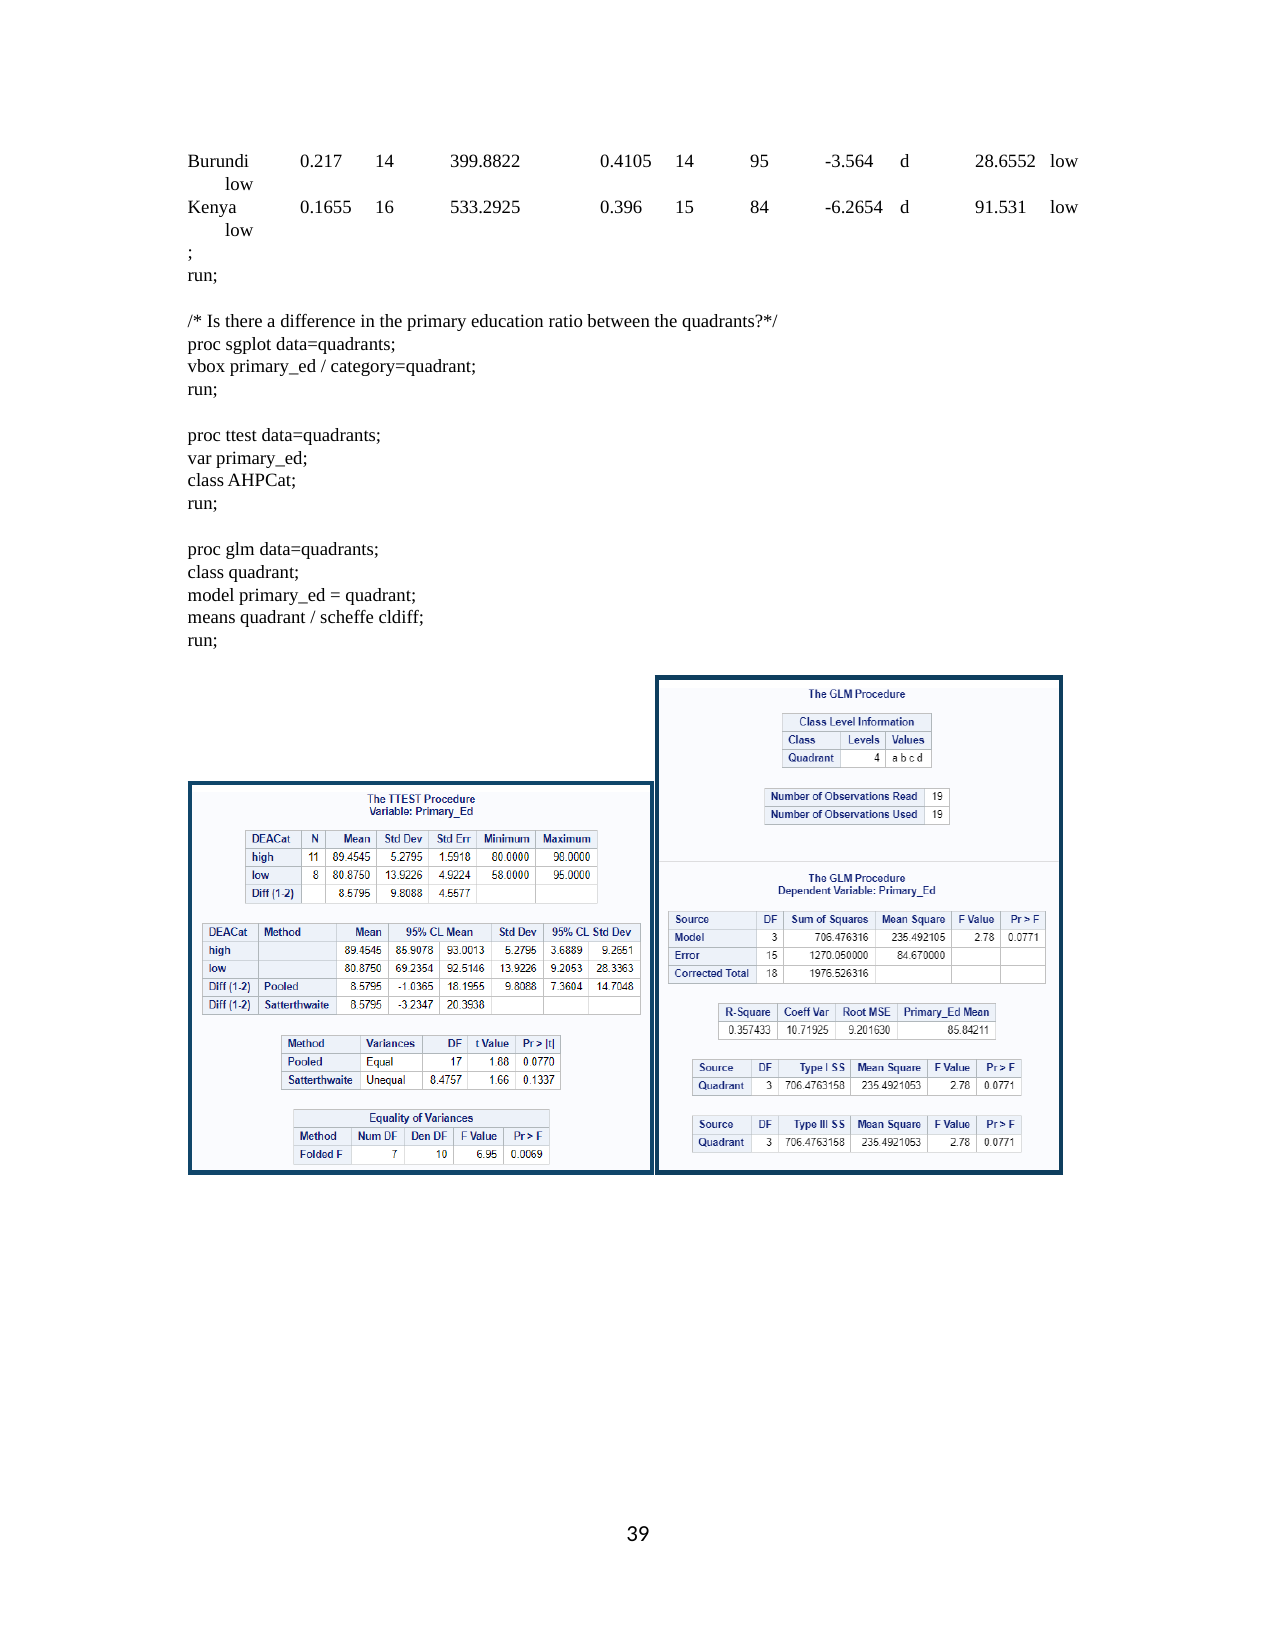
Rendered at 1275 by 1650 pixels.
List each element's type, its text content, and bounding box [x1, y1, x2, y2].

text proc glm data=quadrants; [187, 538, 1125, 559]
text Kenya 0.1655 16 533.2925 0.396 15 84 -6.2654 d 91.531 low low [187, 196, 1125, 240]
text class quadrant; [187, 561, 1125, 582]
picture [659, 680, 1059, 1170]
picture [192, 785, 650, 1170]
text run; [187, 492, 1125, 514]
text means quadrant / scheffe cldiff; [187, 606, 1125, 628]
text proc sgplot data=quadrants; [187, 332, 1125, 354]
text var primary_ed; [187, 447, 1125, 468]
text class AHPCat; [187, 469, 1125, 491]
text Burundi 0.217 14 399.8822 0.4105 14 95 -3.564 d 28.6552 low low [187, 150, 1125, 194]
text model primary_ed = quadrant; [187, 583, 1125, 605]
text proc ttest data=quadrants; [187, 424, 1125, 445]
text vbox primary_ed / category=quadrant; [187, 355, 1125, 377]
text run; [187, 629, 1125, 651]
text run; [187, 378, 1125, 400]
text /* Is there a difference in the primary education ratio between the quadrants?*/ [187, 310, 1125, 331]
text ; [187, 241, 1125, 263]
text run; [187, 264, 1125, 286]
